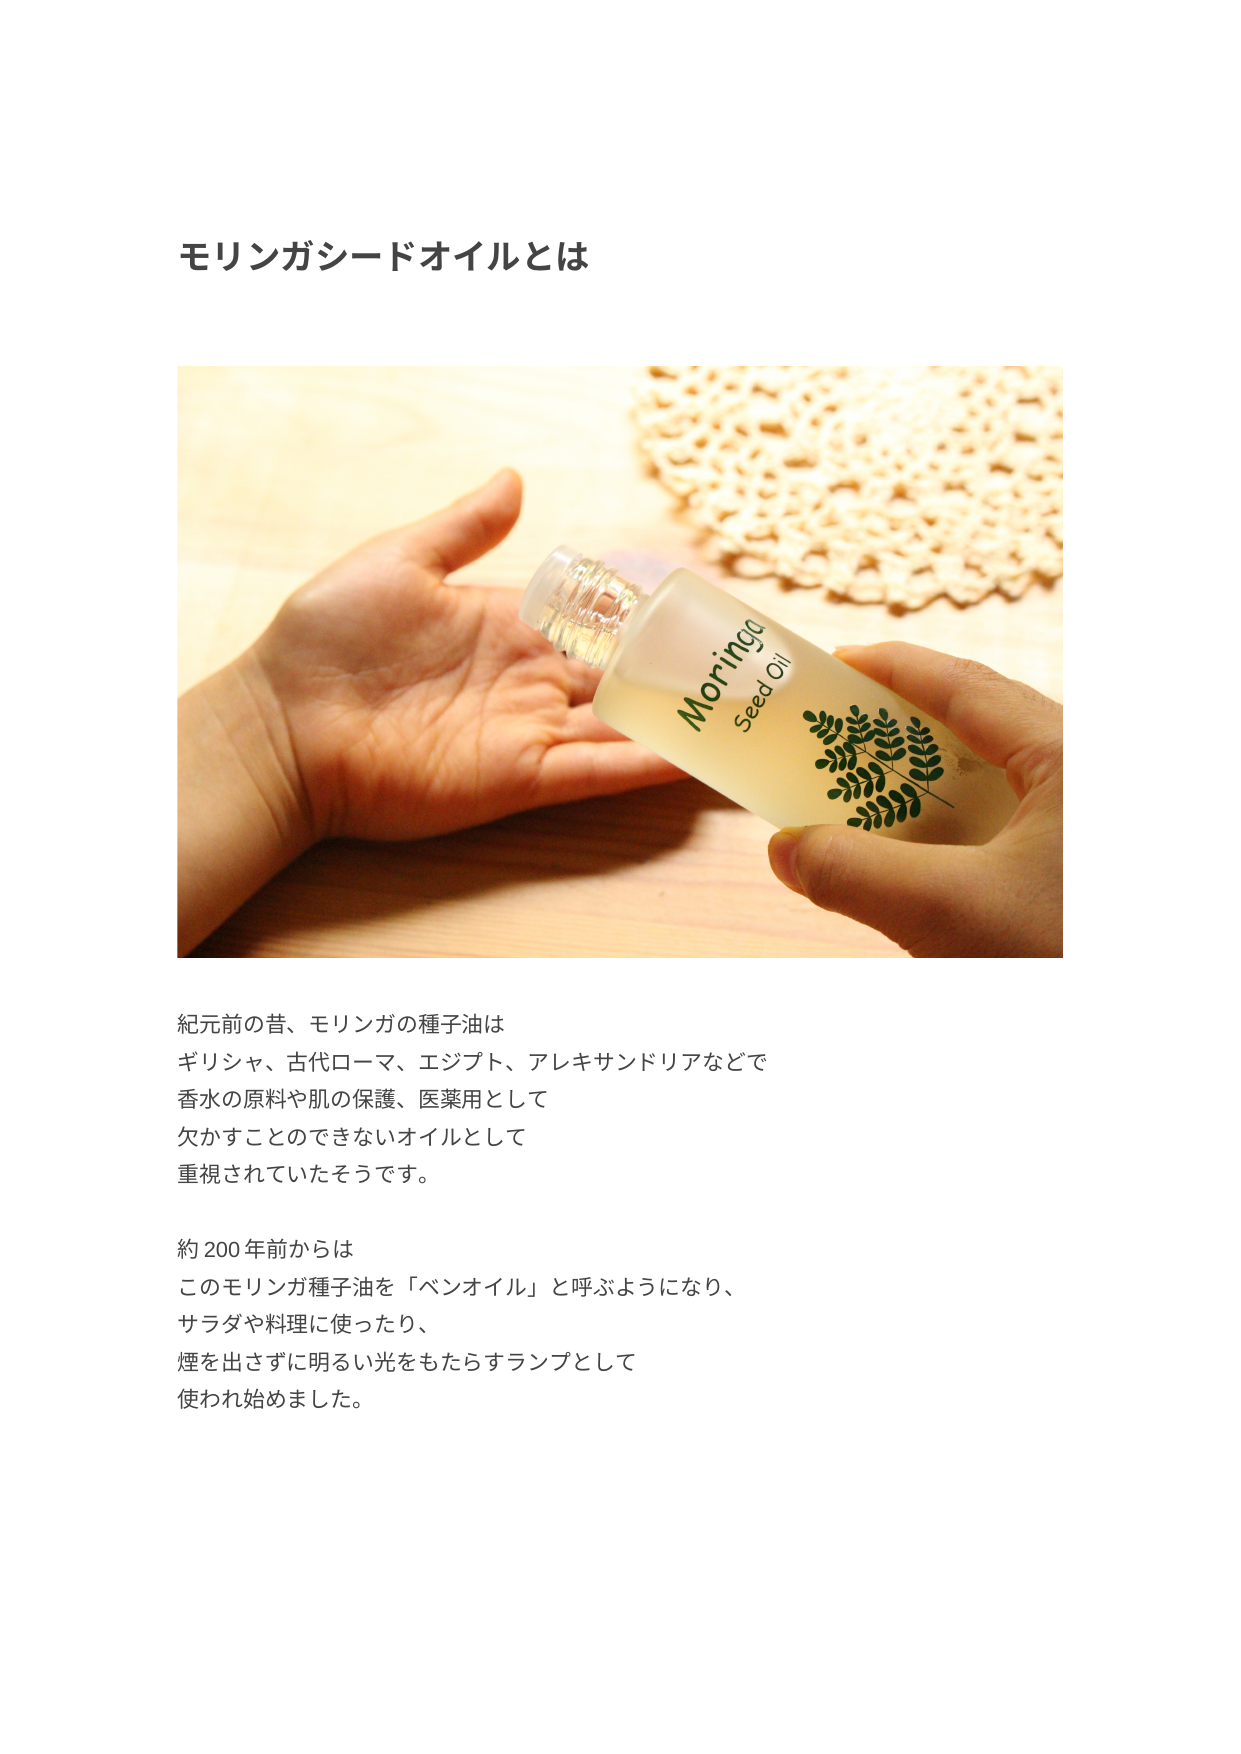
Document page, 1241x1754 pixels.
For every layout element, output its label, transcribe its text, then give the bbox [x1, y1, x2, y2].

text 欠かすことのできないオイルとして [177, 1117, 1063, 1154]
picture [177, 366, 1063, 958]
text 重視されていたそうです。 [177, 1154, 1063, 1192]
text このモリンガ種子油を「ベンオイル」と呼ぶようになり、 [177, 1267, 1063, 1304]
text モリンガシードオイルとは [177, 217, 1063, 292]
text 紀元前の昔、モリンガの種子油は [177, 1004, 1063, 1042]
text 約200年前からは [177, 1229, 1063, 1267]
text 煙を出さずに明るい光をもたらすランプとして [177, 1342, 1063, 1379]
text サラダや料理に使ったり、 [177, 1304, 1063, 1342]
text 使われ始めました。 [177, 1379, 1063, 1417]
text 香水の原料や肌の保護、医薬用として [177, 1079, 1063, 1117]
text ギリシャ、古代ローマ、エジプト、アレキサンドリアなどで [177, 1042, 1063, 1079]
